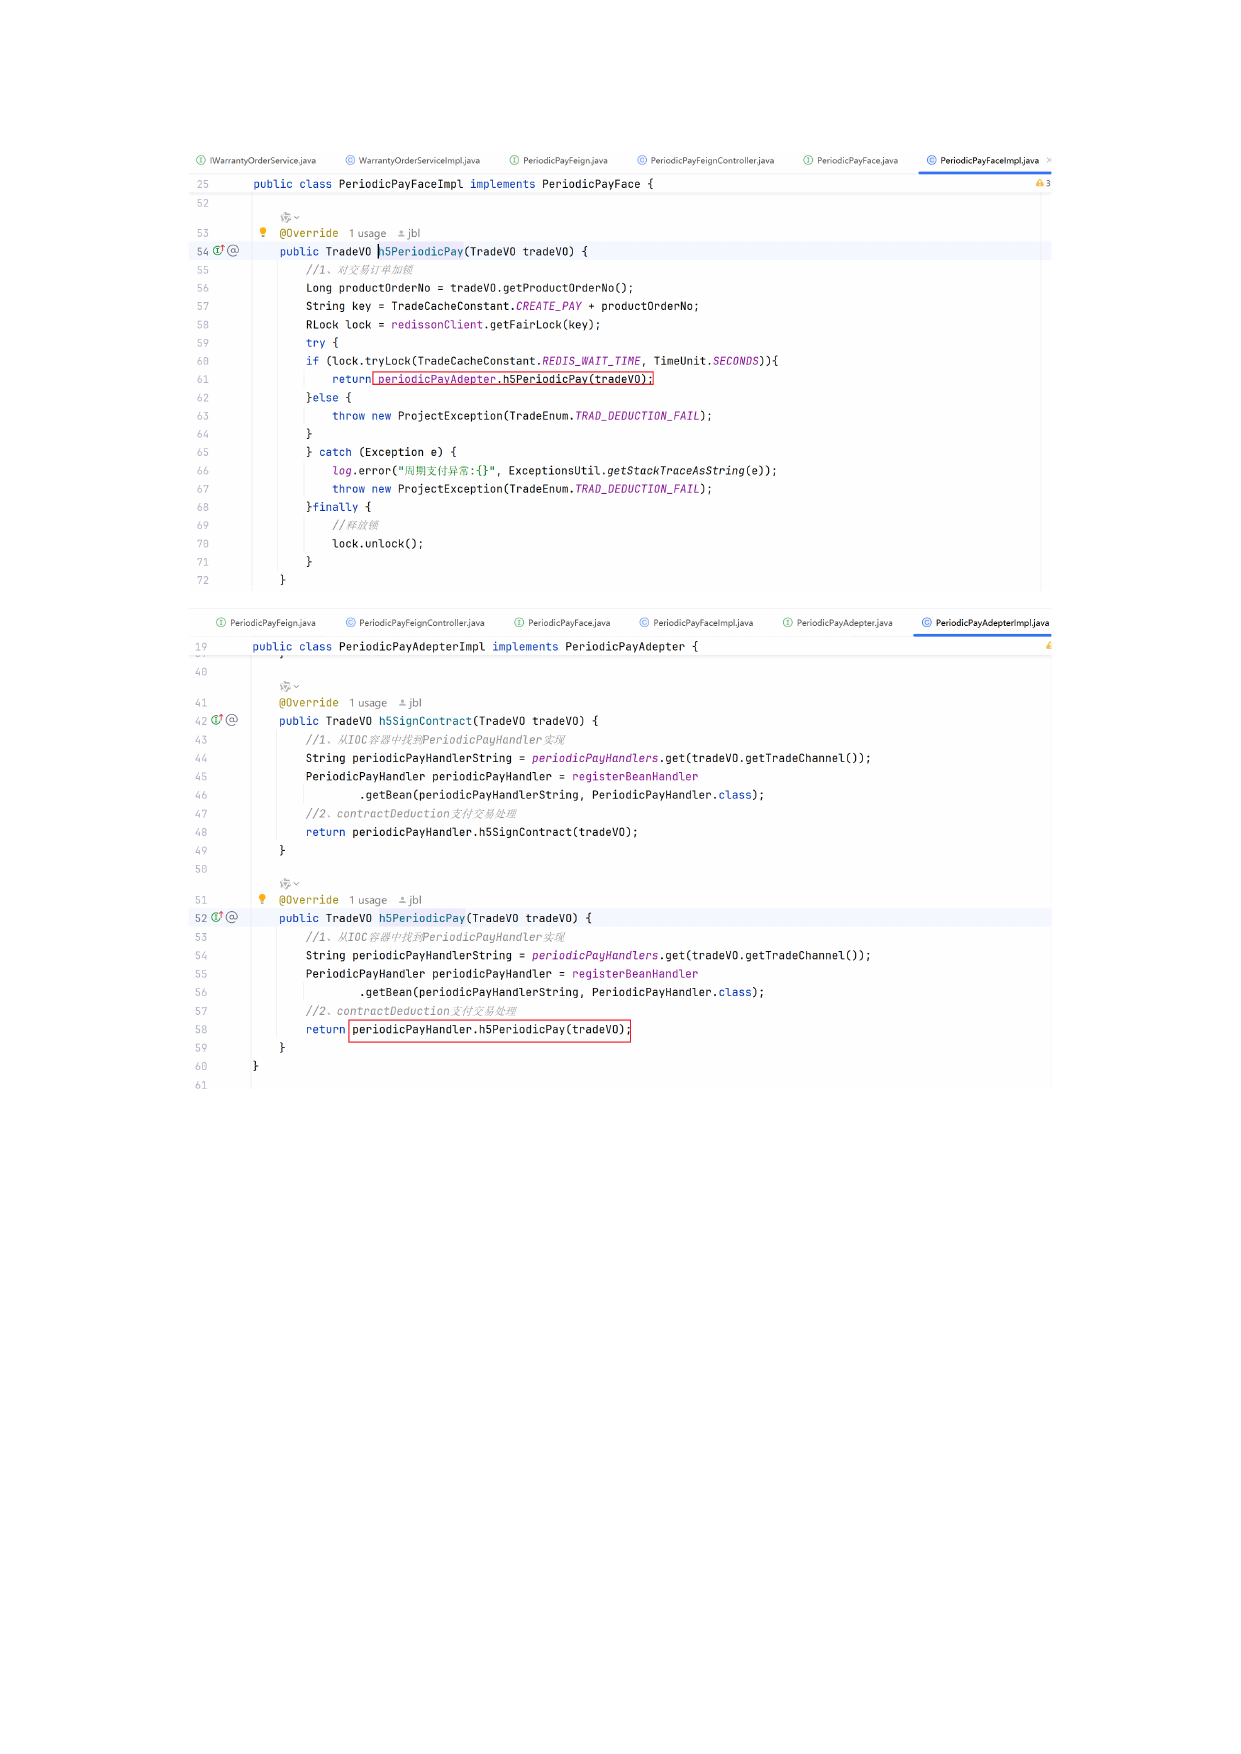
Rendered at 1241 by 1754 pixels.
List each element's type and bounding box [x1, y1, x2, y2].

picture [188, 608, 1052, 1089]
picture [188, 150, 1052, 591]
